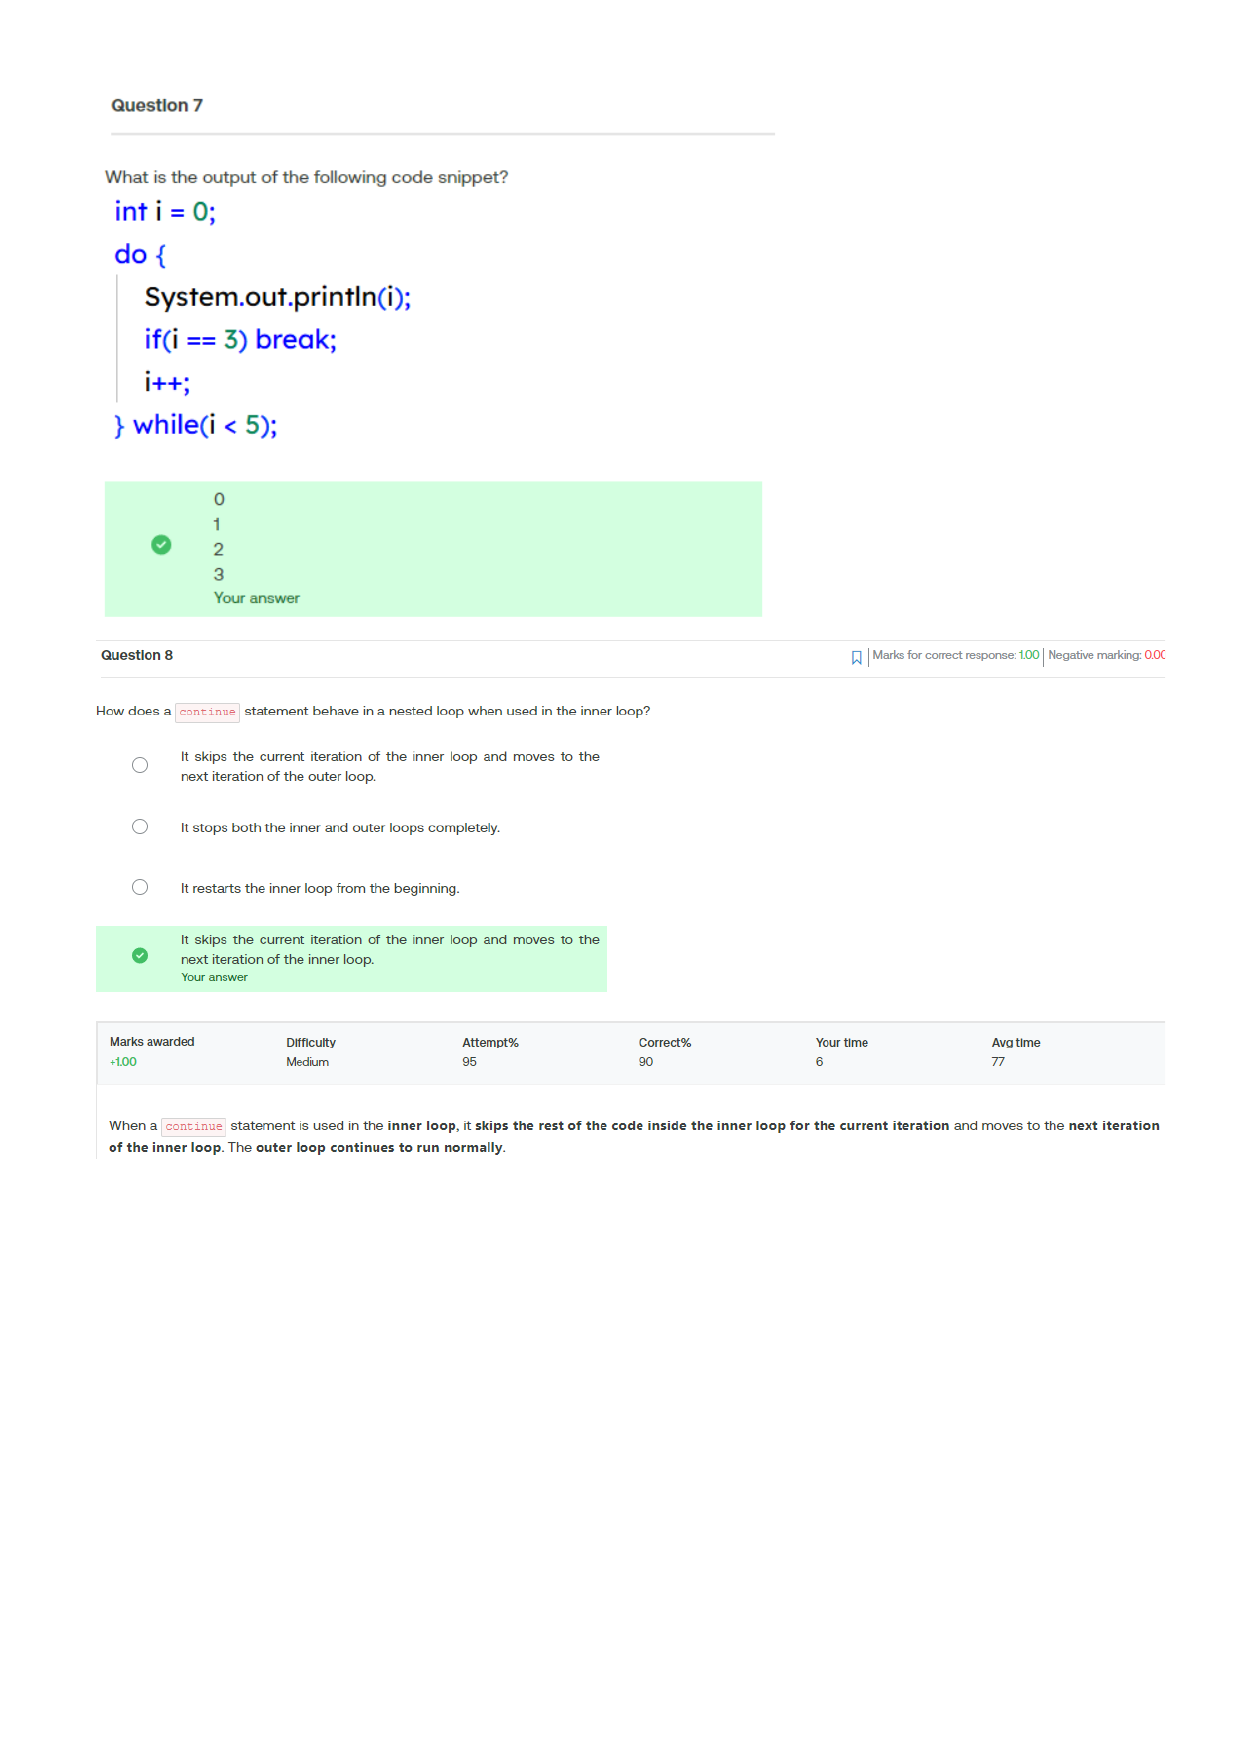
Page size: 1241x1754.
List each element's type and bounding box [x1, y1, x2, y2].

picture [75, 640, 1166, 1159]
picture [75, 75, 775, 622]
